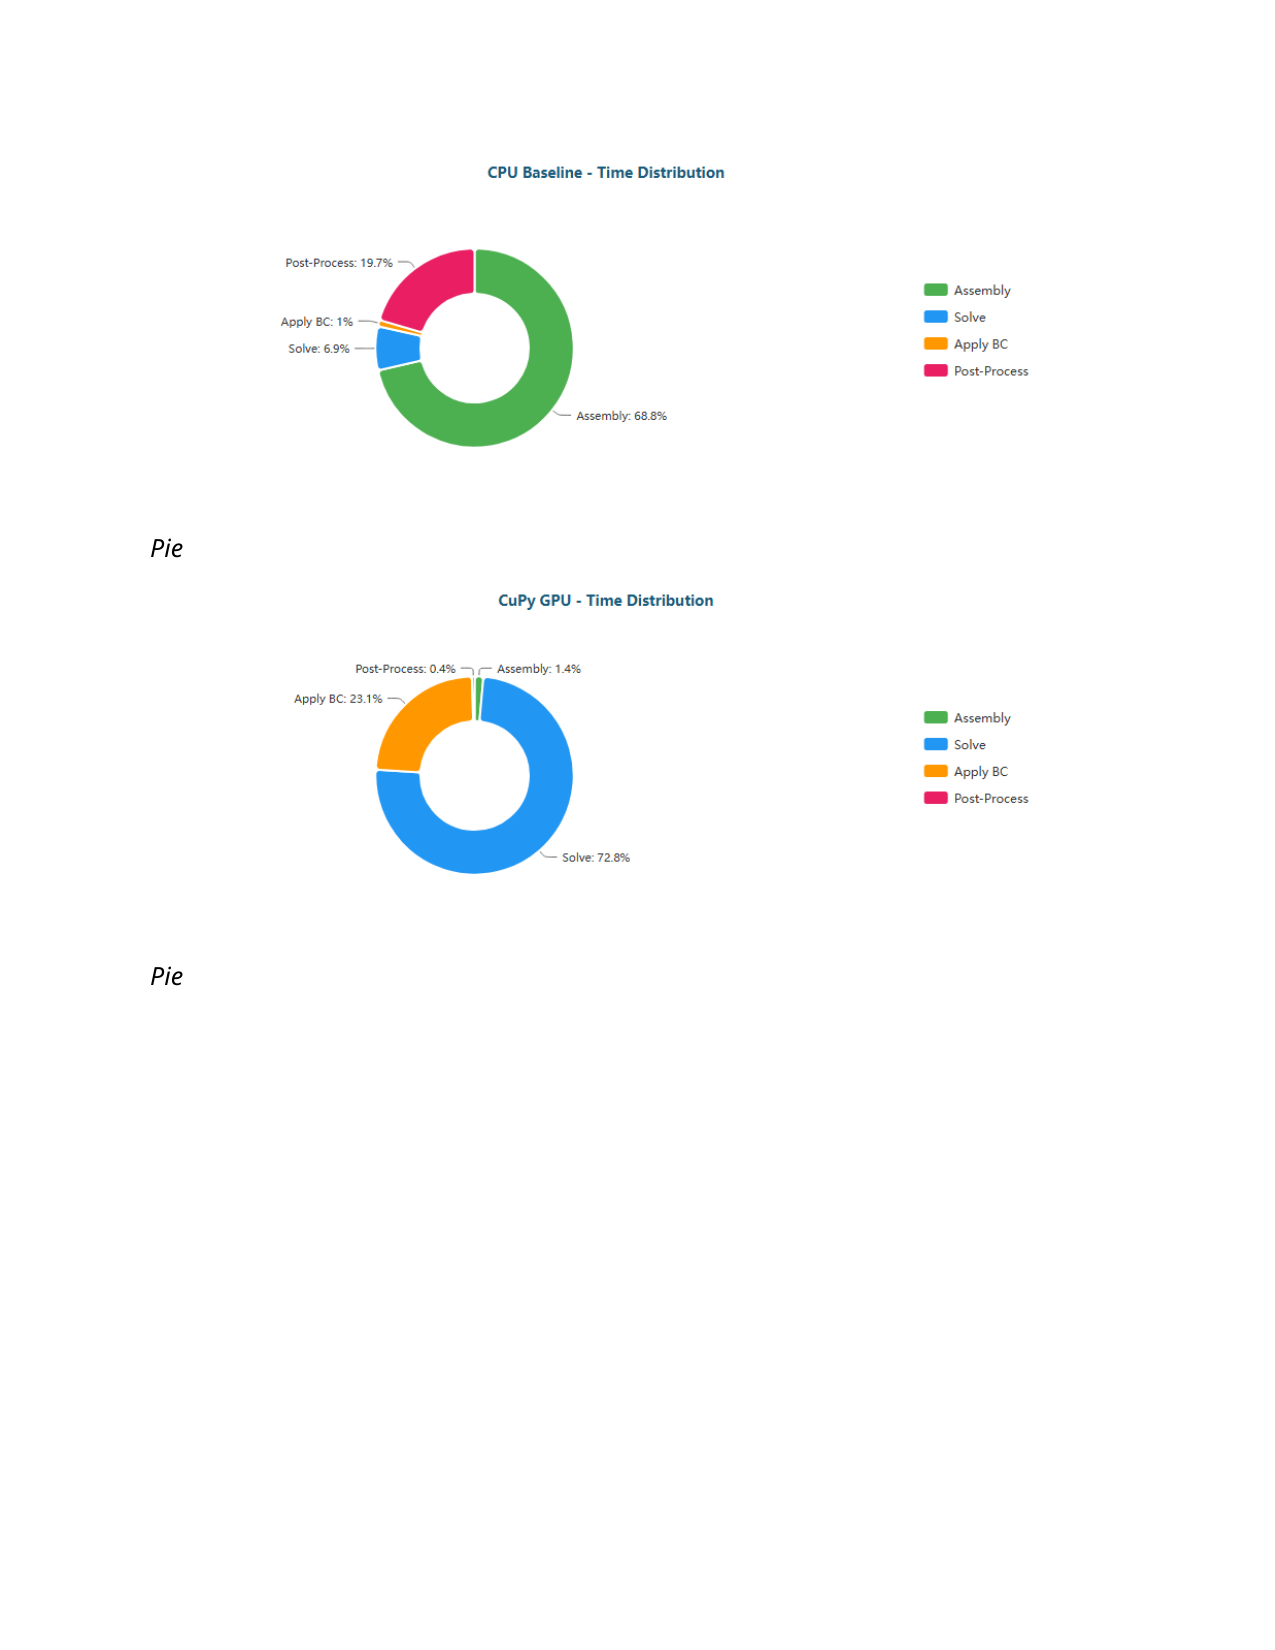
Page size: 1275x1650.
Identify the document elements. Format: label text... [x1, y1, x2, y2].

text Pie [150, 531, 1125, 565]
text Pie [150, 959, 1125, 993]
picture [168, 150, 1044, 511]
picture [168, 577, 1044, 938]
